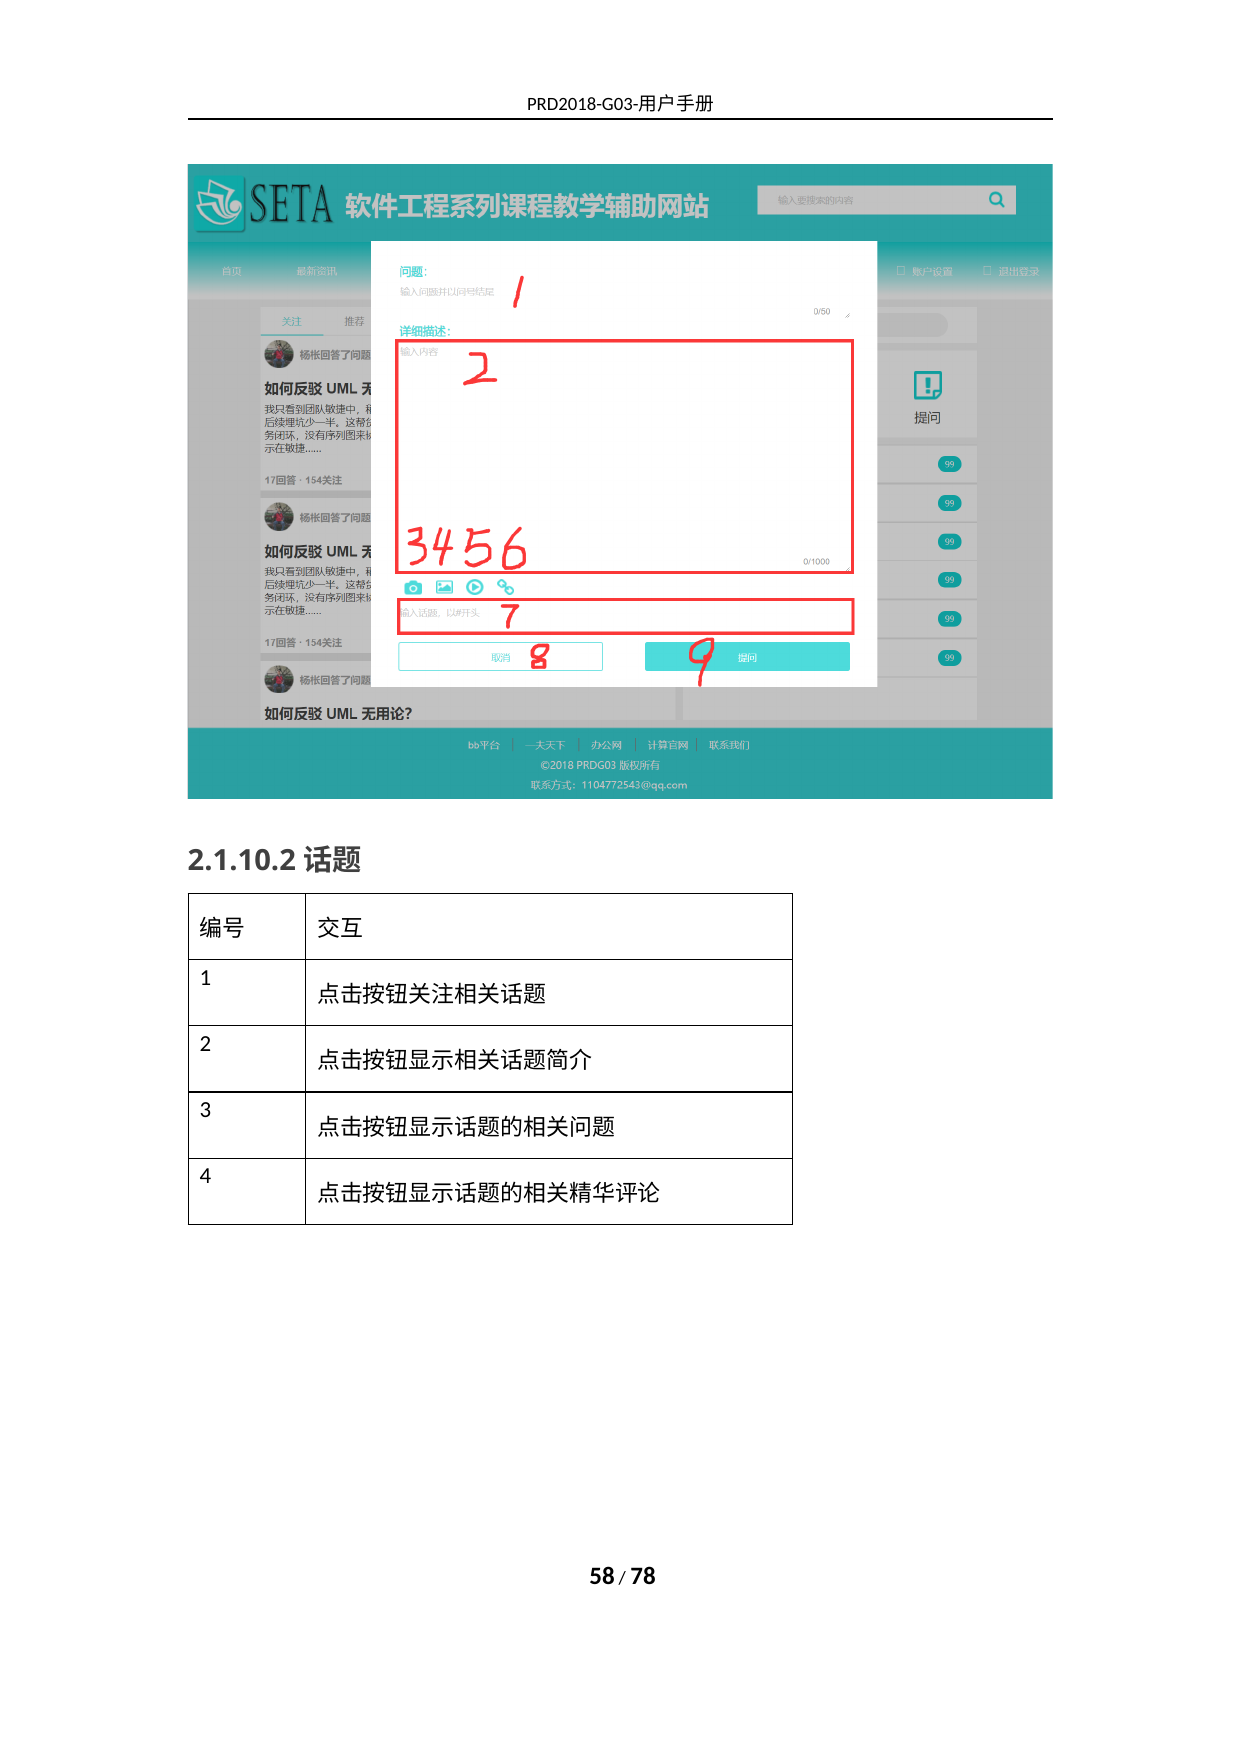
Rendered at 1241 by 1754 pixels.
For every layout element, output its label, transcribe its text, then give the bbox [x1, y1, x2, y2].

table_cell 3 [189, 1093, 305, 1157]
table_cell 点击按钮显示话题的相关精华评论 [306, 1159, 792, 1223]
table_cell 点击按钮显示话题的相关问题 [306, 1093, 792, 1157]
table_cell 2 [189, 1026, 305, 1091]
table_cell 点击按钮显示相关话题简介 [306, 1026, 792, 1091]
table_cell 1 [189, 960, 305, 1025]
subtitle 2.1.10.2 话题 [187, 825, 1053, 890]
picture [187, 164, 1053, 799]
table_header 编号 [189, 894, 305, 959]
table_cell 点击按钮关注相关话题 [306, 960, 792, 1025]
table_cell 4 [189, 1159, 305, 1223]
table_header 交互 [306, 894, 792, 959]
